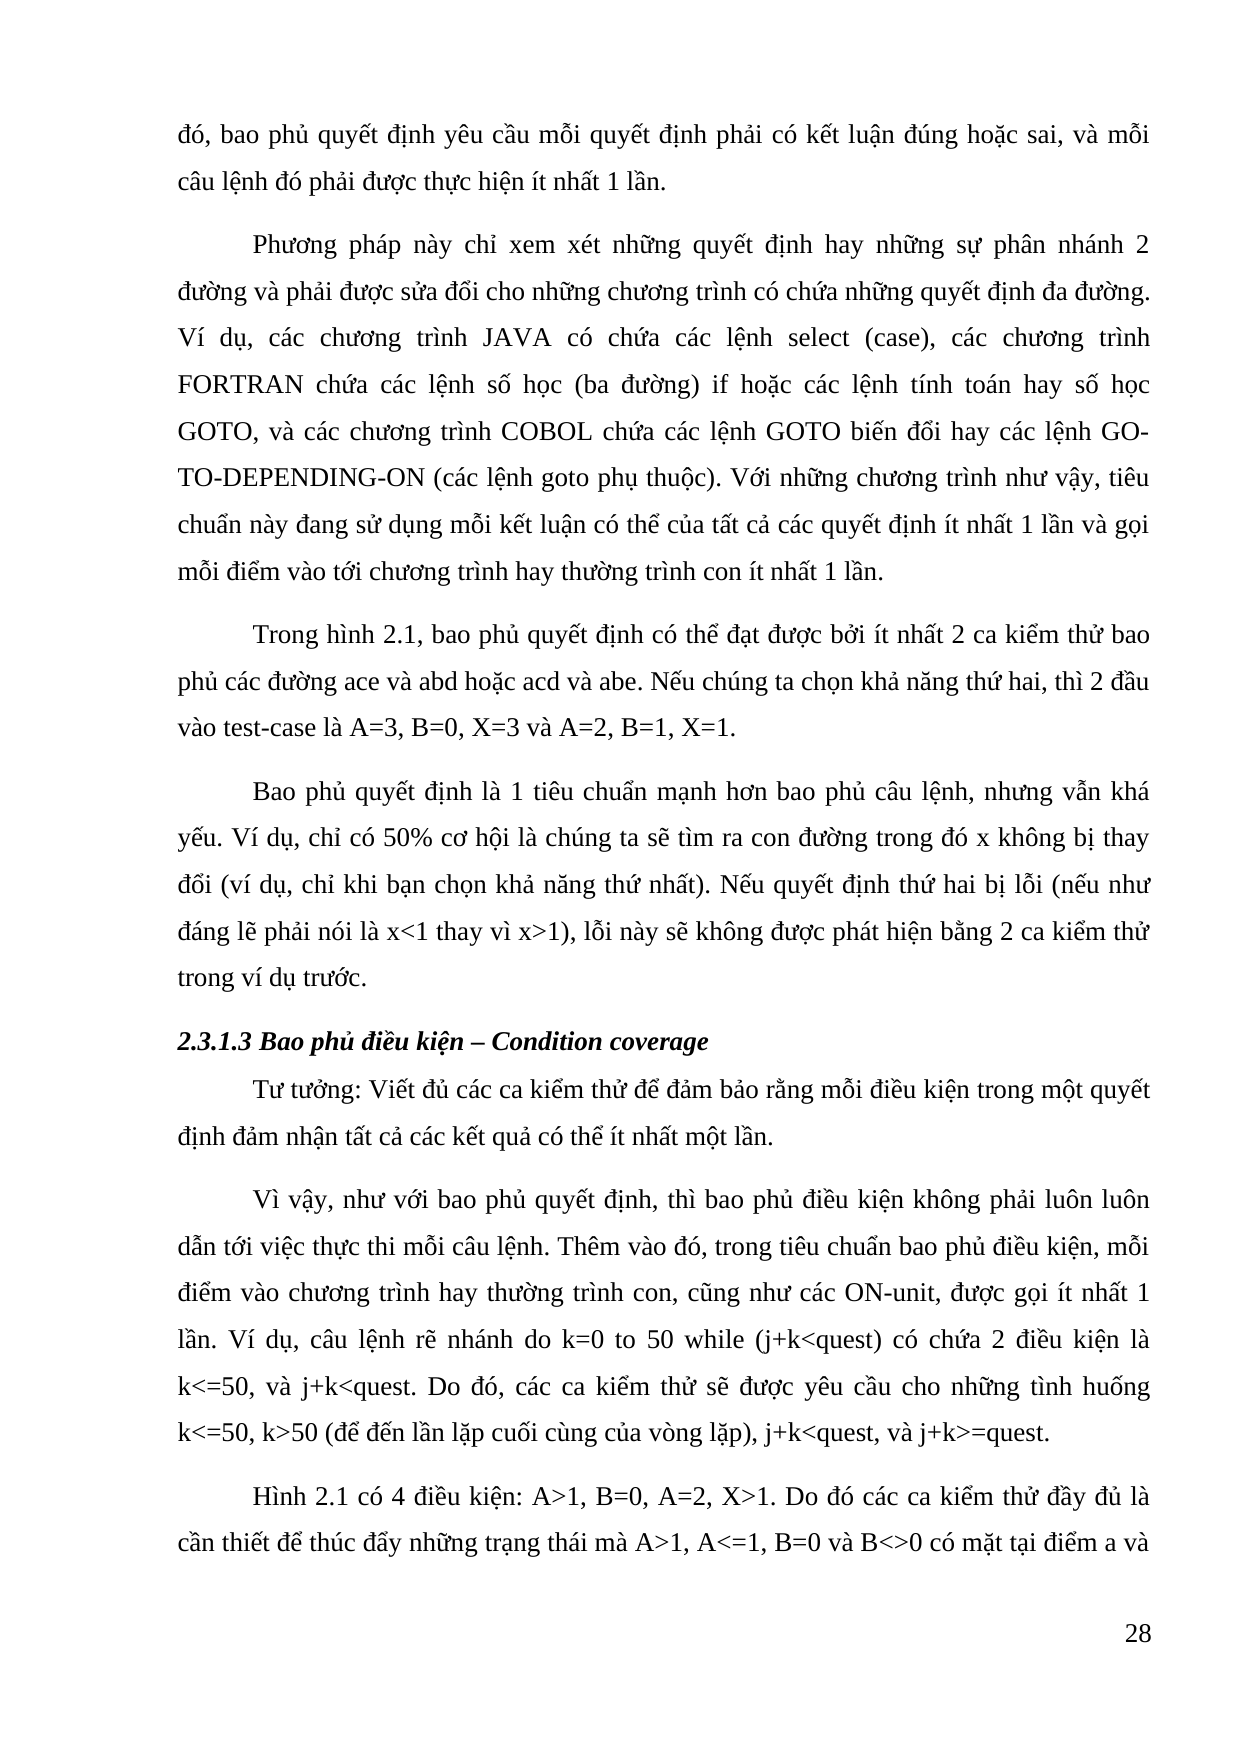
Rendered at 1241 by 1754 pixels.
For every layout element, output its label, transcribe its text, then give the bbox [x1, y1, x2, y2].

text Bao phủ quyết định là 1 tiêu chuẩn mạnh hơn bao phủ câu lệnh, nhưng vẫn khá yếu. Ví dụ, chỉ có 50% cơ hội là chúng ta sẽ tìm ra con đường trong đó x không bị thay đổi (ví dụ, chỉ khi bạn chọn khả năng thứ nhất). Nếu quyết định thứ hai bị lỗi (nếu như đáng lẽ phải nói là x<1 thay vì x>1), lỗi này sẽ không được phát hiện bằng 2 ca kiểm thử trong ví dụ trước. [177, 775, 1152, 993]
text Tư tưởng: Viết đủ các ca kiểm thử để đảm bảo rằng mỗi điều kiện trong một quyết định đảm nhận tất cả các kết quả có thể ít nhất một lần. [177, 1073, 1152, 1151]
text Phương pháp này chỉ xem xét những quyết định hay những sự phân nhánh 2 đường và phải được sửa đổi cho những chương trình có chứa những quyết định đa đường. Ví dụ, các chương trình JAVA có chứa các lệnh select (case), các chương trình FORTRAN chứa các lệnh số học (ba đường) if hoặc các lệnh tính toán hay số học GOTO, và các chương trình COBOL chứa các lệnh GOTO biến đổi hay các lệnh GO-TO-DEPENDING-ON (các lệnh goto phụ thuộc). Với những chương trình như vậy, tiêu chuẩn này đang sử dụng mỗi kết luận có thể của tất cả các quyết định ít nhất 1 lần và gọi mỗi điểm vào tới chương trình hay thường trình con ít nhất 1 lần. [177, 228, 1152, 586]
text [177, 118, 1152, 196]
subtitle 2.3.1.3 Bao phủ điều kiện – Condition coverage [177, 1025, 1152, 1056]
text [177, 1480, 1152, 1557]
text Trong hình 2.1, bao phủ quyết định có thể đạt được bởi ít nhất 2 ca kiểm thử bao phủ các đường ace và abd hoặc acd và abe. Nếu chúng ta chọn khả năng thứ hai, thì 2 đầu vào test-case là A=3, B=0, X=3 và A=2, B=1, X=1. [177, 618, 1152, 743]
text Vì vậy, như với bao phủ quyết định, thì bao phủ điều kiện không phải luôn luôn dẫn tới việc thực thi mỗi câu lệnh. Thêm vào đó, trong tiêu chuẩn bao phủ điều kiện, mỗi điểm vào chương trình hay thường trình con, cũng như các ON-unit, được gọi ít nhất 1 lần. Ví dụ, câu lệnh rẽ nhánh do k=0 to 50 while (j+k<quest) có chứa 2 điều kiện là k<=50, và j+k<quest. Do đó, các ca kiểm thử sẽ được yêu cầu cho những tình huống k<=50, k>50 (để đến lần lặp cuối cùng của vòng lặp), j+k<quest, và j+k>=quest. [177, 1183, 1152, 1447]
